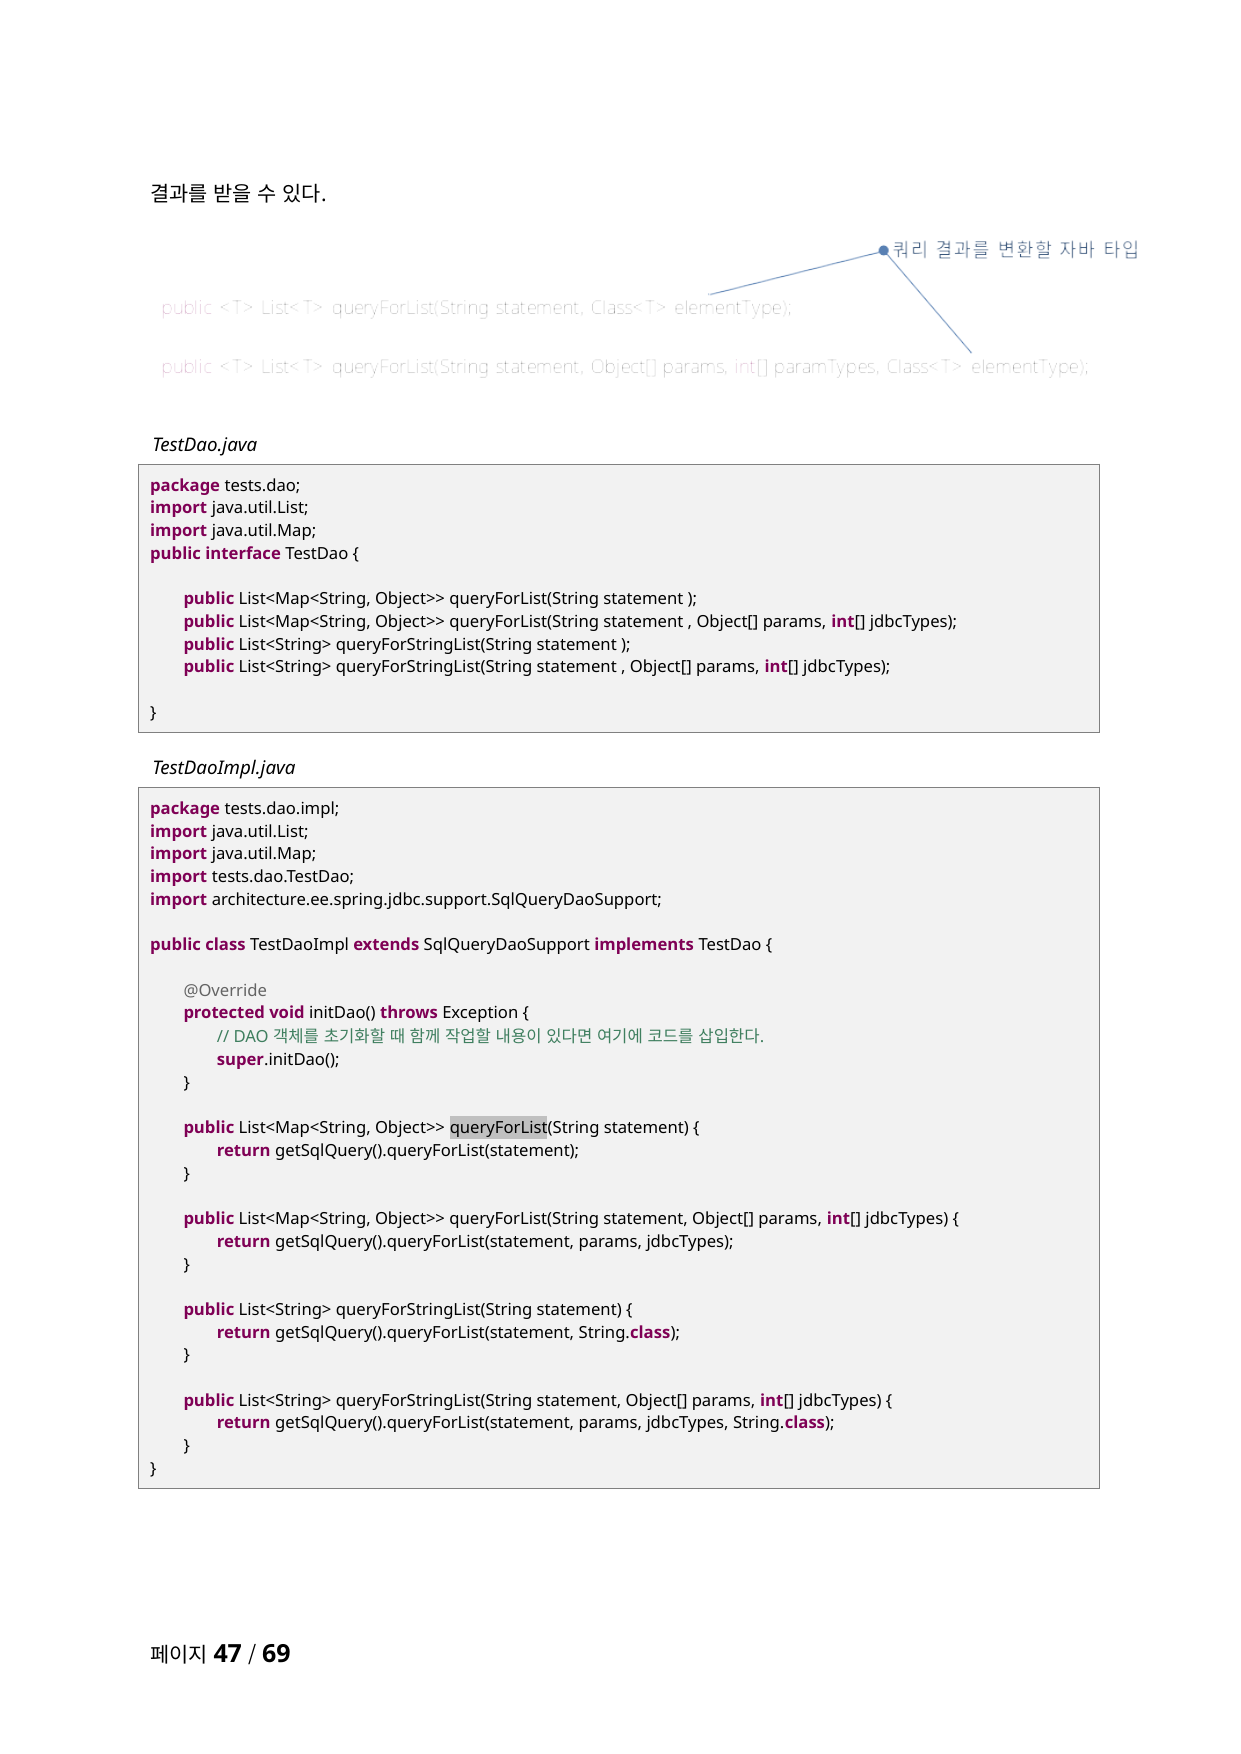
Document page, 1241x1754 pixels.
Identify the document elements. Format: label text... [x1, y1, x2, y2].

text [150, 177, 1090, 207]
table_header package tests.dao; import java.util.List; import java.util.Map; public interface TestDao { public List<Map<String, Object>> queryForList(String statement ); public List<Map<String, Object>> queryForList(String statement , Object[] params, int[] jdbcTypes); public List<String> queryForStringList(String statement ); public List<String> queryForStringList(String statement , Object[] params, int[] jdbcTypes); } [139, 465, 1099, 732]
table_header package tests.dao.impl; import java.util.List; import java.util.Map; import tests.dao.TestDao; import architecture.ee.spring.jdbc.support.SqlQueryDaoSupport; public class TestDaoImpl extends SqlQueryDaoSupport implements TestDao { @Override protected void initDao() throws Exception { // DAO 객체를 초기화할 때 함께 작업할 내용이 있다면 여기에 코드를 삽입한다. super.initDao(); } public List<Map<String, Object>> queryForList(String statement) { return getSqlQuery().queryForList(statement); } public List<Map<String, Object>> queryForList(String statement, Object[] params, int[] jdbcTypes) { return getSqlQuery().queryForList(statement, params, jdbcTypes); } public List<String> queryForStringList(String statement) { return getSqlQuery().queryForList(statement, String.class); } public List<String> queryForStringList(String statement, Object[] params, int[] jdbcTypes) { return getSqlQuery().queryForList(statement, params, jdbcTypes, String.class); } } [139, 788, 1099, 1488]
